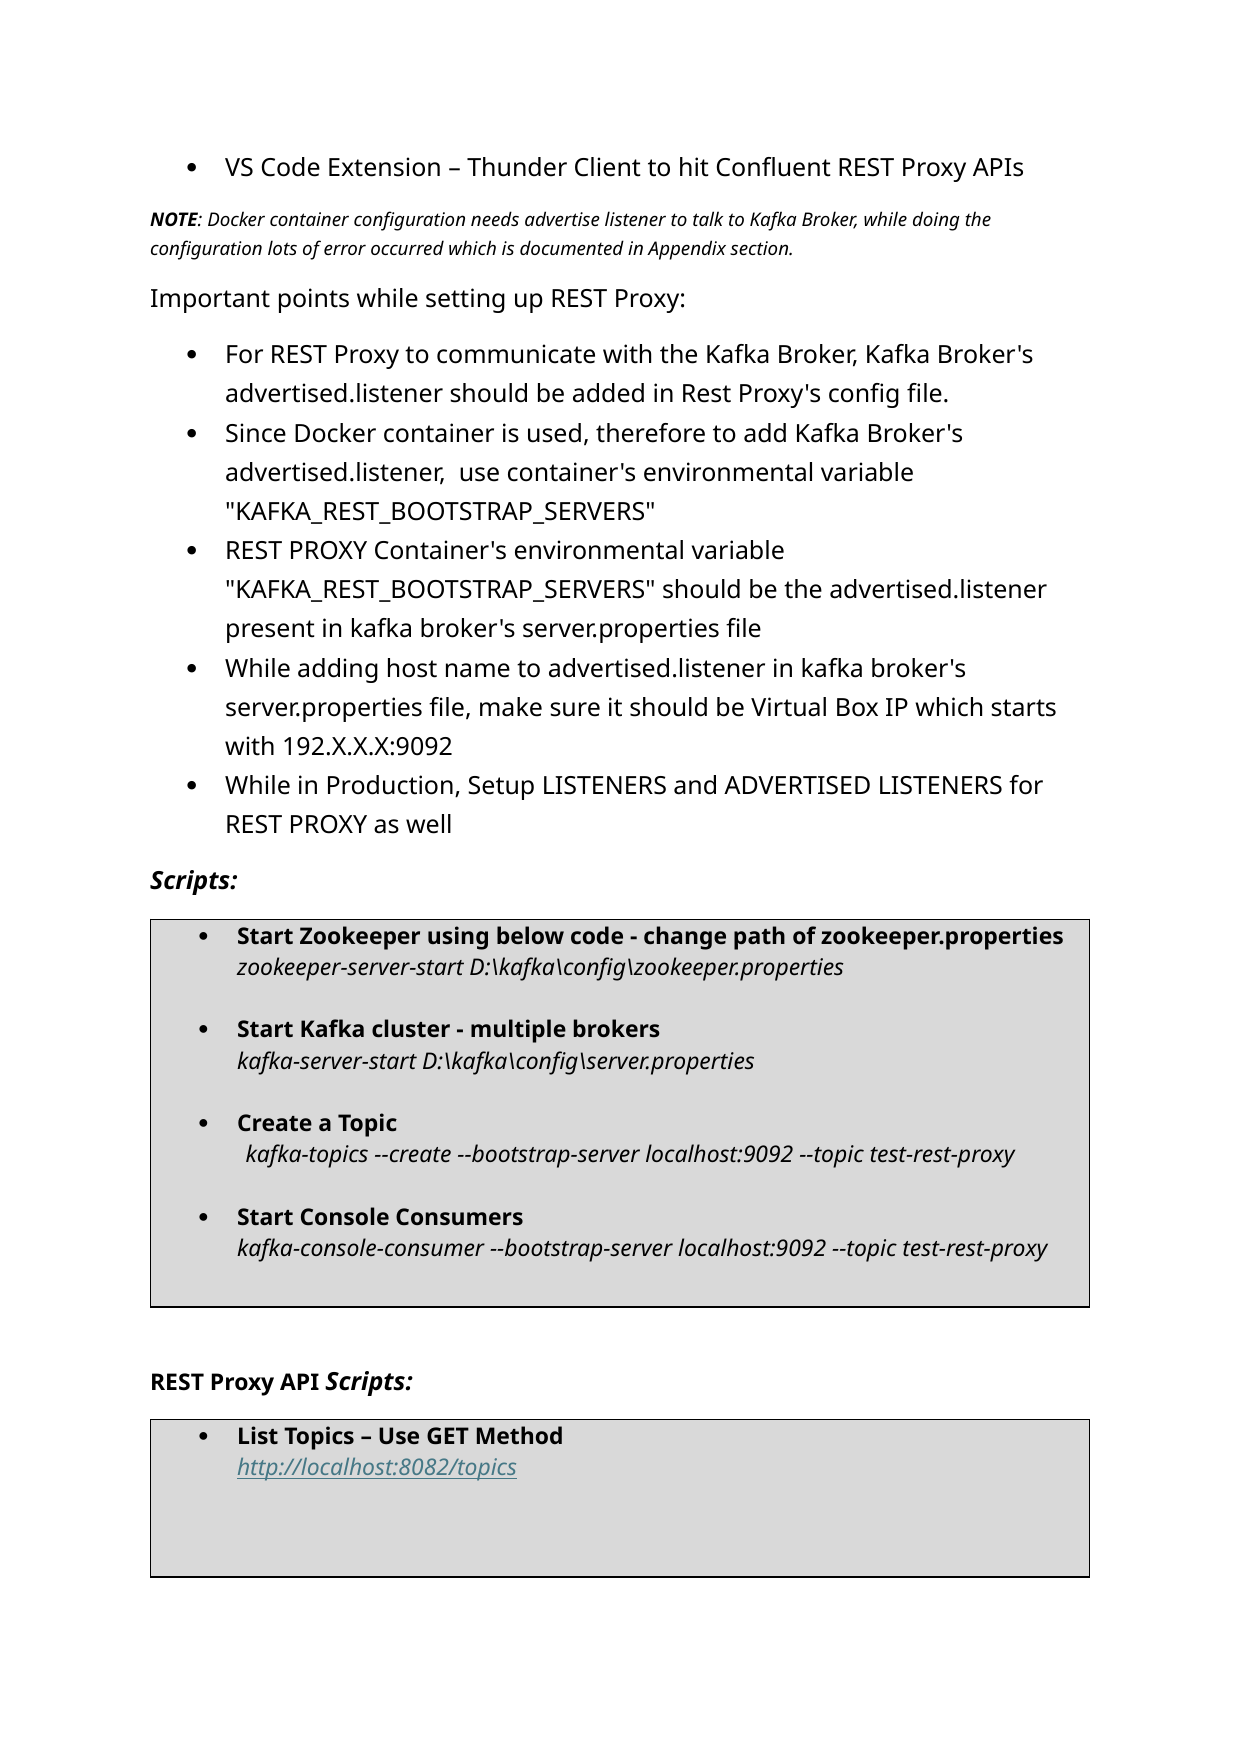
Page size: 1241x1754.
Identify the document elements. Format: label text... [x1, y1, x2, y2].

list While adding host name to advertised.listener in kafka broker's server.properties file, make sure it should be Virtual Box IP which starts with 192.X.X.X:9092 [187, 650, 1090, 763]
text Important points while setting up REST Proxy: [150, 281, 1090, 315]
list VS Code Extension – Thunder Client to hit Confluent REST Proxy APIs [187, 150, 1090, 184]
list While in Production, Setup LISTENERS and ADVERTISED LISTENERS for REST PROXY as well [187, 768, 1090, 841]
list For REST Proxy to communicate with the Kafka Broker, Kafka Broker's advertised.listener should be added in Rest Proxy's config file. [187, 337, 1090, 410]
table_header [151, 1420, 1089, 1576]
text Scripts: [150, 863, 1090, 897]
list REST PROXY Container's environmental variable "KAFKA_REST_BOOTSTRAP_SERVERS" should be the advertised.listener present in kafka broker's server.properties file [187, 533, 1090, 645]
table_header Start Zookeeper using below code - change path of zookeeper.properties zookeeper-server-start D:\kafka\config\zookeeper.properties Start Kafka cluster - multiple brokers kafka-server-start D:\kafka\config\server.properties Create a Topic kafka-topics --create --bootstrap-server localhost:9092 --topic test-rest-proxy Start Console Consumers kafka-console-consumer --bootstrap-server localhost:9092 --topic test-rest-proxy [151, 920, 1089, 1306]
text NOTE: Docker container configuration needs advertise listener to talk to Kafka Broker, while doing the configuration lots of error occurred which is documented in Appendix section. [150, 206, 1090, 261]
list Since Docker container is used, therefore to add Kafka Broker's advertised.listener, use container's environmental variable "KAFKA_REST_BOOTSTRAP_SERVERS" [187, 415, 1090, 528]
text REST Proxy API Scripts: [150, 1363, 1090, 1397]
